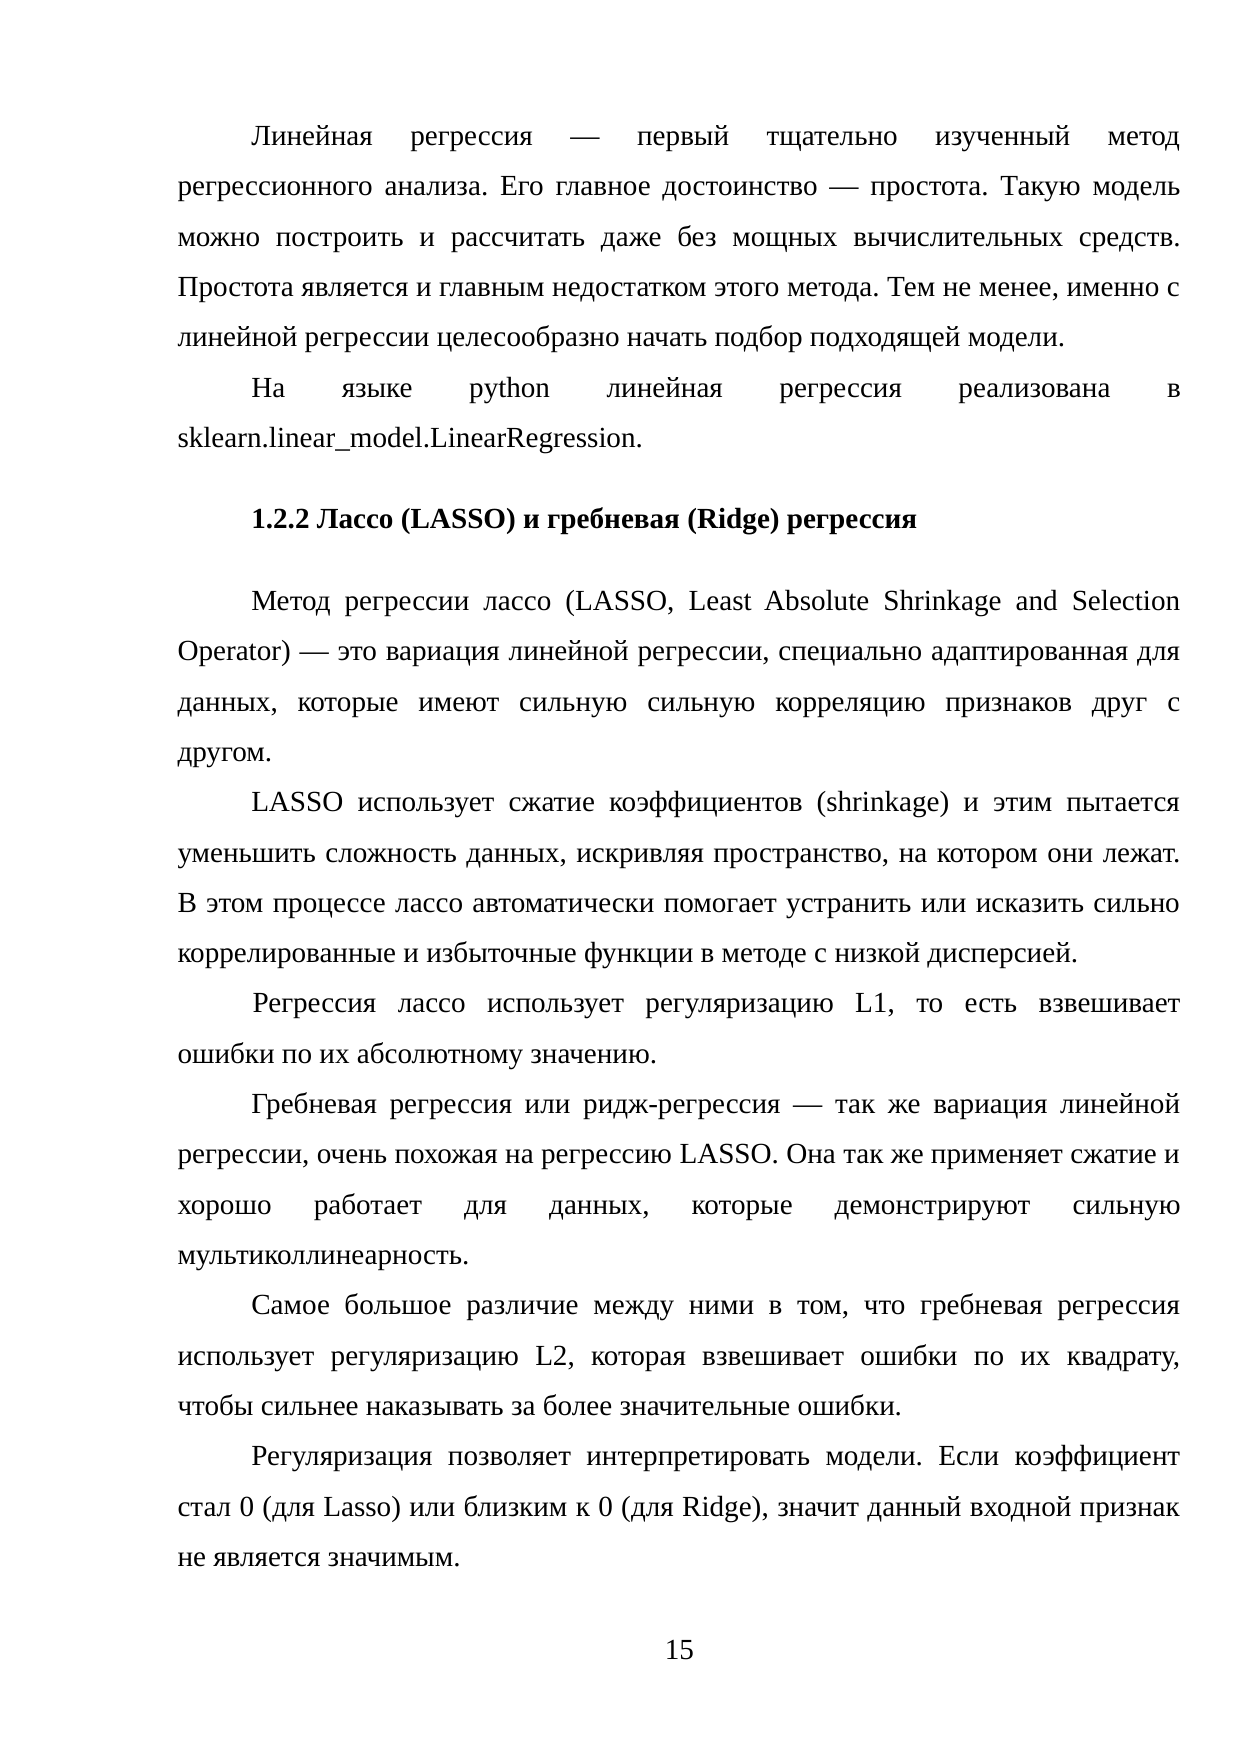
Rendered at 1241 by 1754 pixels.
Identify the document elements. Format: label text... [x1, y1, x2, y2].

text Гребневая регрессия или ридж-регрессия — так же вариация линейной регрессии, очень похожая на регрессию LASSO. Она так же применяет сжатие и хорошо работает для данных, которые демонстрируют сильную мультиколлинеарность. [177, 1086, 1181, 1271]
text Регрессия лассо использует регуляризацию L1, то есть взвешивает ошибки по их абсолютному значению. [177, 986, 1181, 1069]
text На языке python линейная регрессия реализована в sklearn.linear_model.LinearRegression. [177, 370, 1181, 453]
text Регуляризация позволяет интерпретировать модели. Если коэффициент стал 0 (для Lasso) или близким к 0 (для Ridge), значит данный входной признак не является значимым. [177, 1438, 1181, 1573]
text LASSO использует сжатие коэффициентов (shrinkage) и этим пытается уменьшить сложность данных, искривляя пространство, на котором они лежат. В этом процессе лассо автоматически помогает устранить или исказить сильно коррелированные и избыточные функции в методе с низкой дисперсией. [177, 784, 1181, 969]
subtitle 1.2.2 Лассо (LASSO) и гребневая (Ridge) регрессия [177, 502, 1181, 535]
text Линейная регрессия — первый тщательно изученный метод регрессионного анализа. Его главное достоинство — простота. Такую модель можно построить и рассчитать даже без мощных вычислительных средств. Простота является и главным недостатком этого метода. Тем не менее, именно с линейной регрессии целесообразно начать подбор подходящей модели. [177, 118, 1181, 353]
text Метод регрессии лассо (LASSO, Least Absolute Shrinkage and Selection Operator) — это вариация линейной регрессии, специально адаптированная для данных, которые имеют сильную сильную корреляцию признаков друг с другом. [177, 583, 1181, 768]
text Самое большое различие между ними в том, что гребневая регрессия использует регуляризацию L2, которая взвешивает ошибки по их квадрату, чтобы сильнее наказывать за более значительные ошибки. [177, 1287, 1181, 1422]
